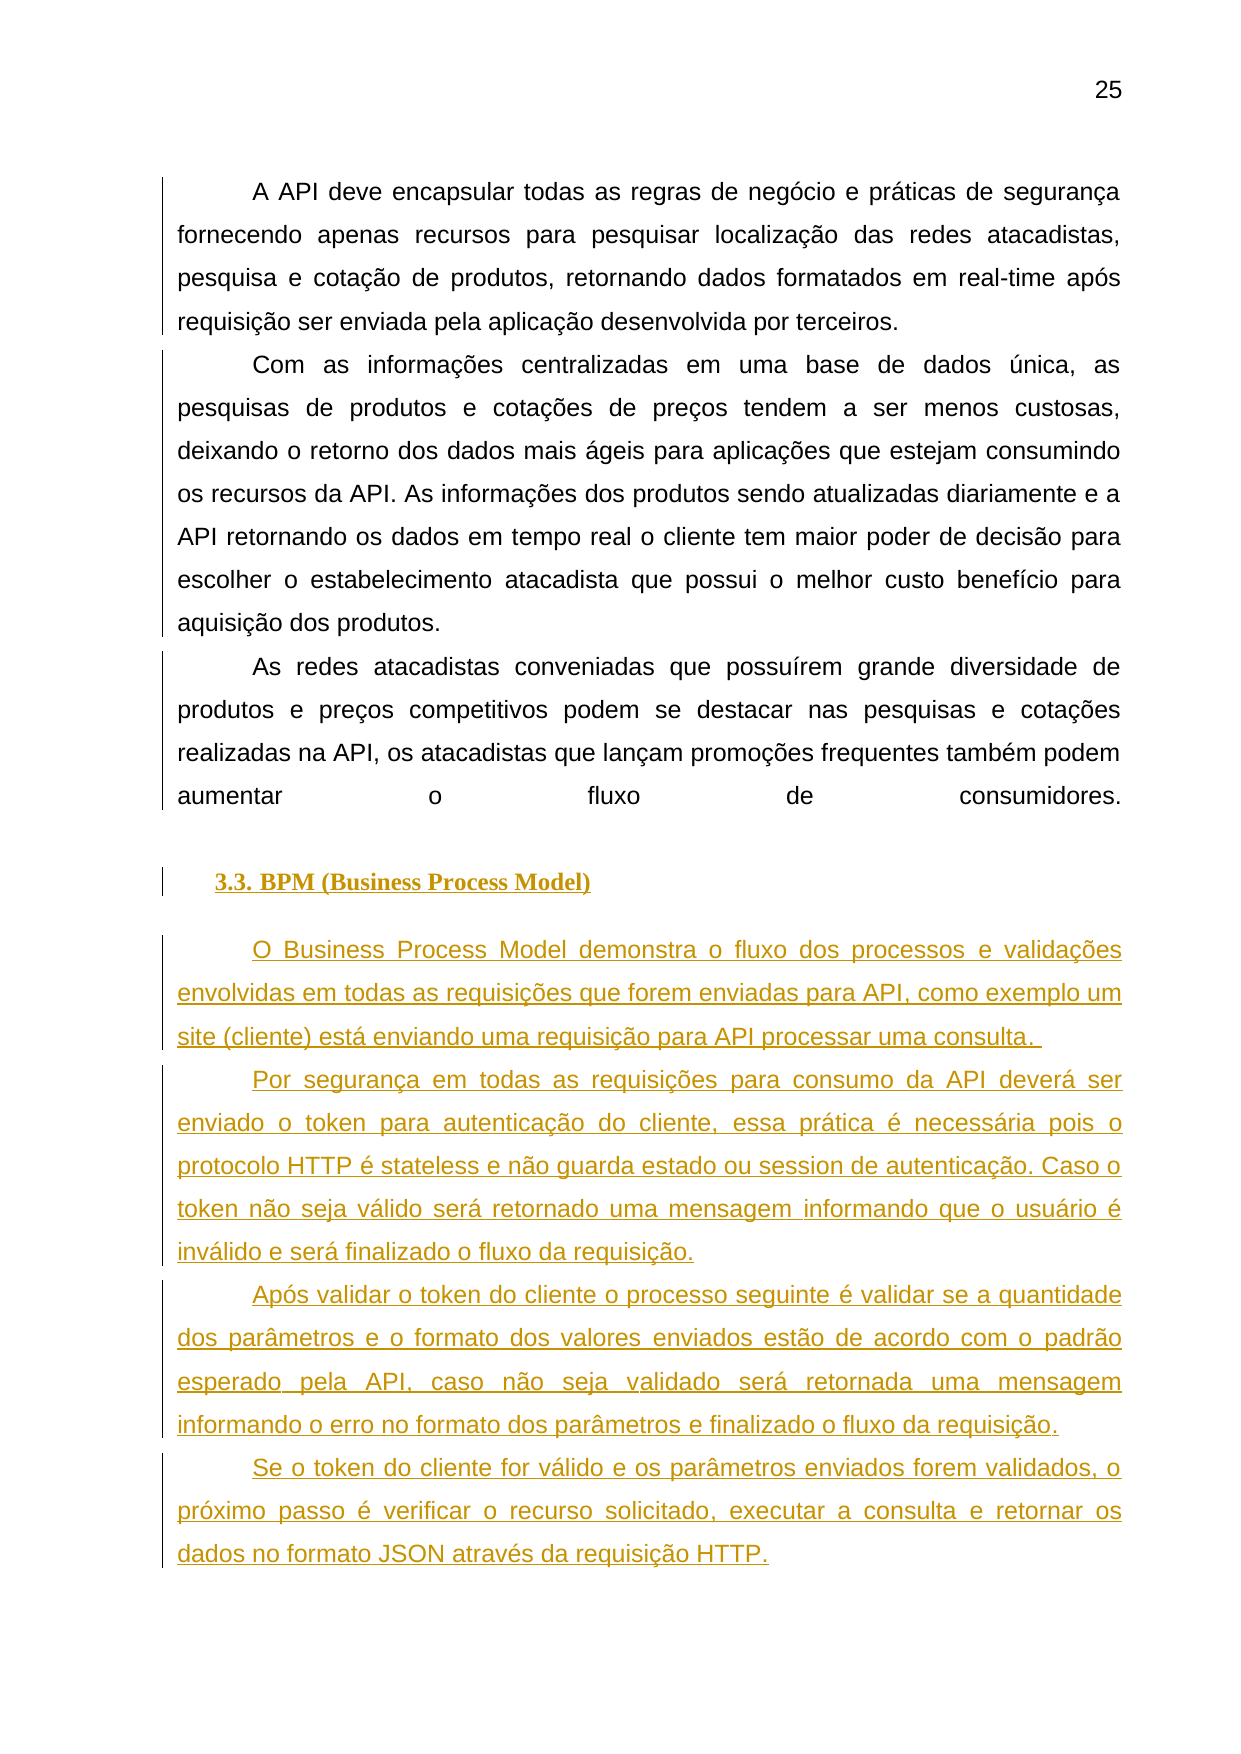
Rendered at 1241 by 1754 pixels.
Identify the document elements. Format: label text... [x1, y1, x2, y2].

text Com as informações centralizadas em uma base de dados única, as pesquisas de produtos e cotações de preços tendem a ser menos custosas, deixando o retorno dos dados mais ágeis para aplicações que estejam consumindo os recursos da API. As informações dos produtos sendo atualizadas diariamente e a API retornando os dados em tempo real o cliente tem maior poder de decisão para escolher o estabelecimento atacadista que possui o melhor custo benefício para aquisição dos produtos. [177, 349, 1122, 637]
text As redes atacadistas conveniadas que possuírem grande diversidade de produtos e preços competitivos podem se destacar nas pesquisas e cotações realizadas na API, os atacadistas que lançam promoções frequentes também podem aumentar o fluxo de consumidores. [177, 651, 1122, 853]
text A API deve encapsular todas as regras de negócio e práticas de segurança fornecendo apenas recursos para pesquisar localização das redes atacadistas, pesquisa e cotação de produtos, retornando dados formatados em real-time após requisição ser enviada pela aplicação desenvolvida por terceiros. [177, 177, 1122, 335]
